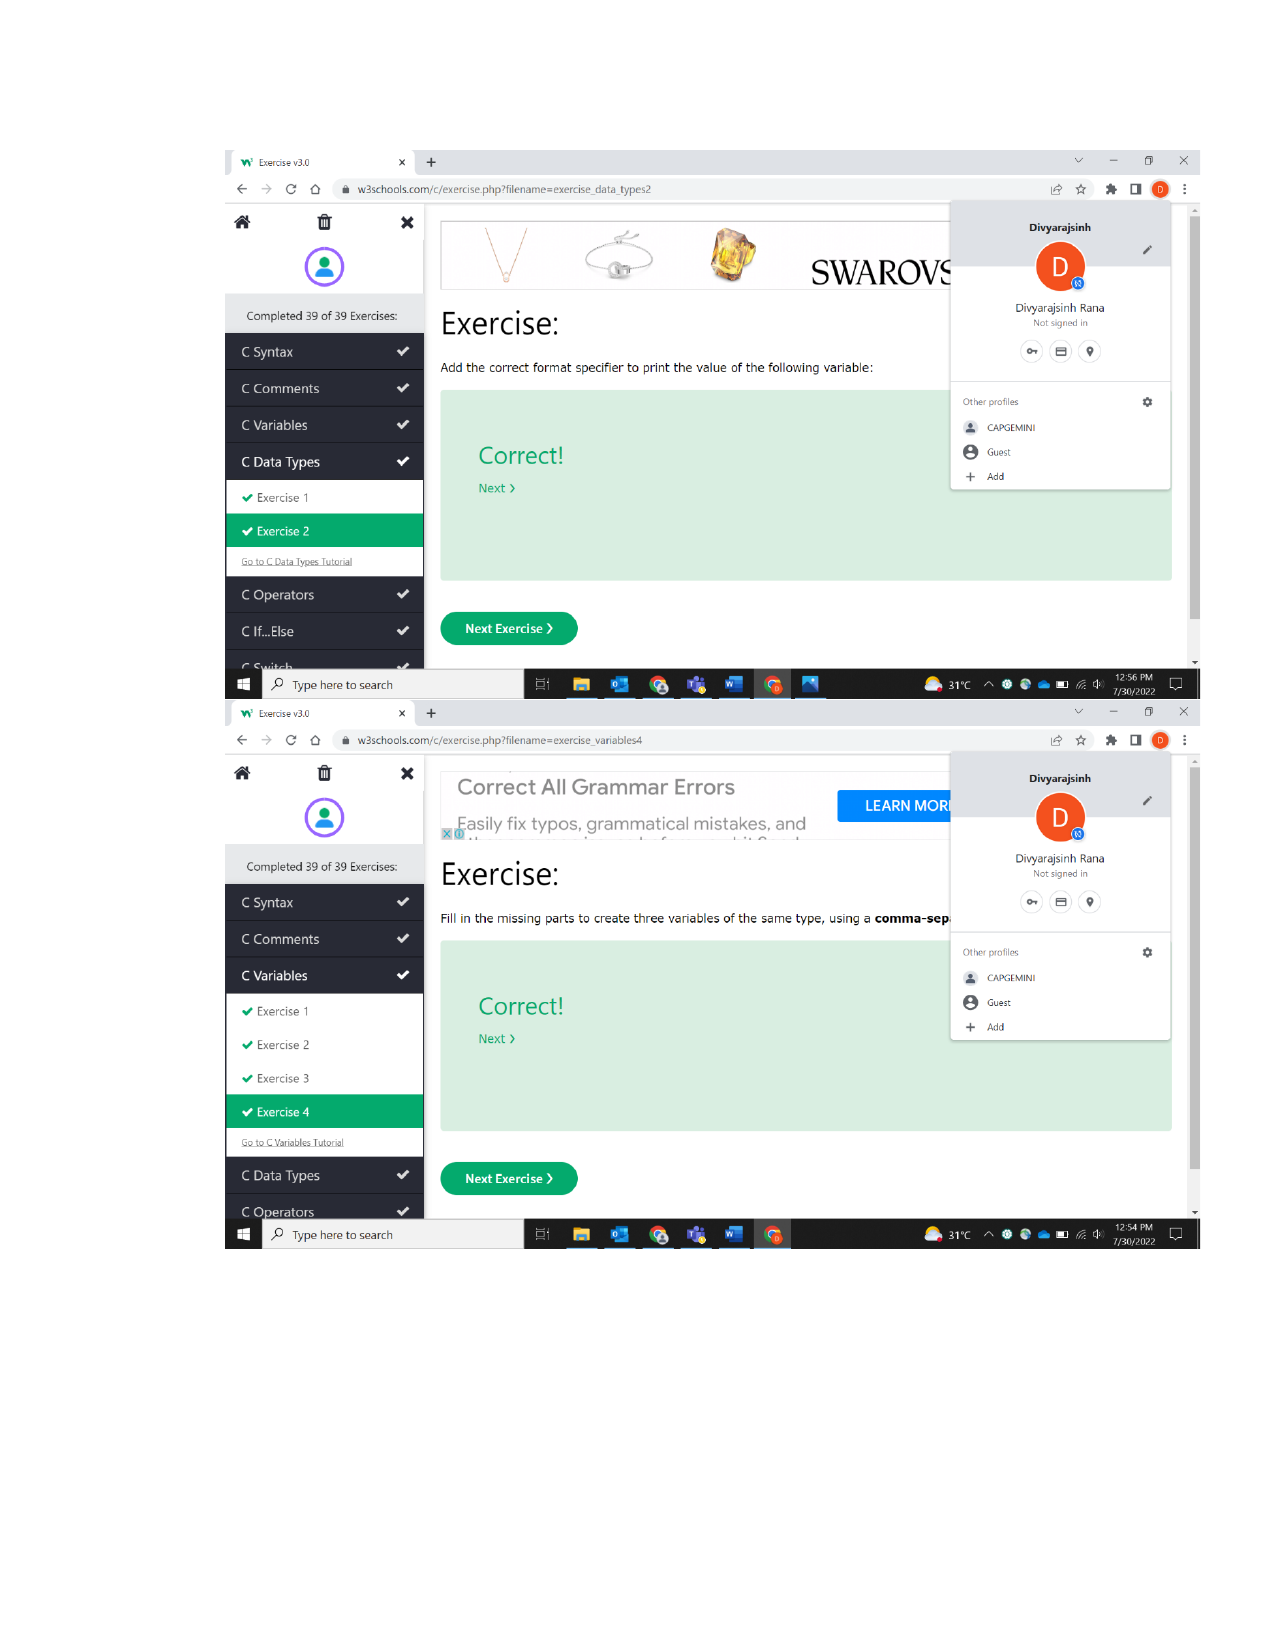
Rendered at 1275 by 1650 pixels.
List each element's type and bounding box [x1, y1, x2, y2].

picture [225, 150, 1200, 699]
picture [225, 700, 1200, 1249]
